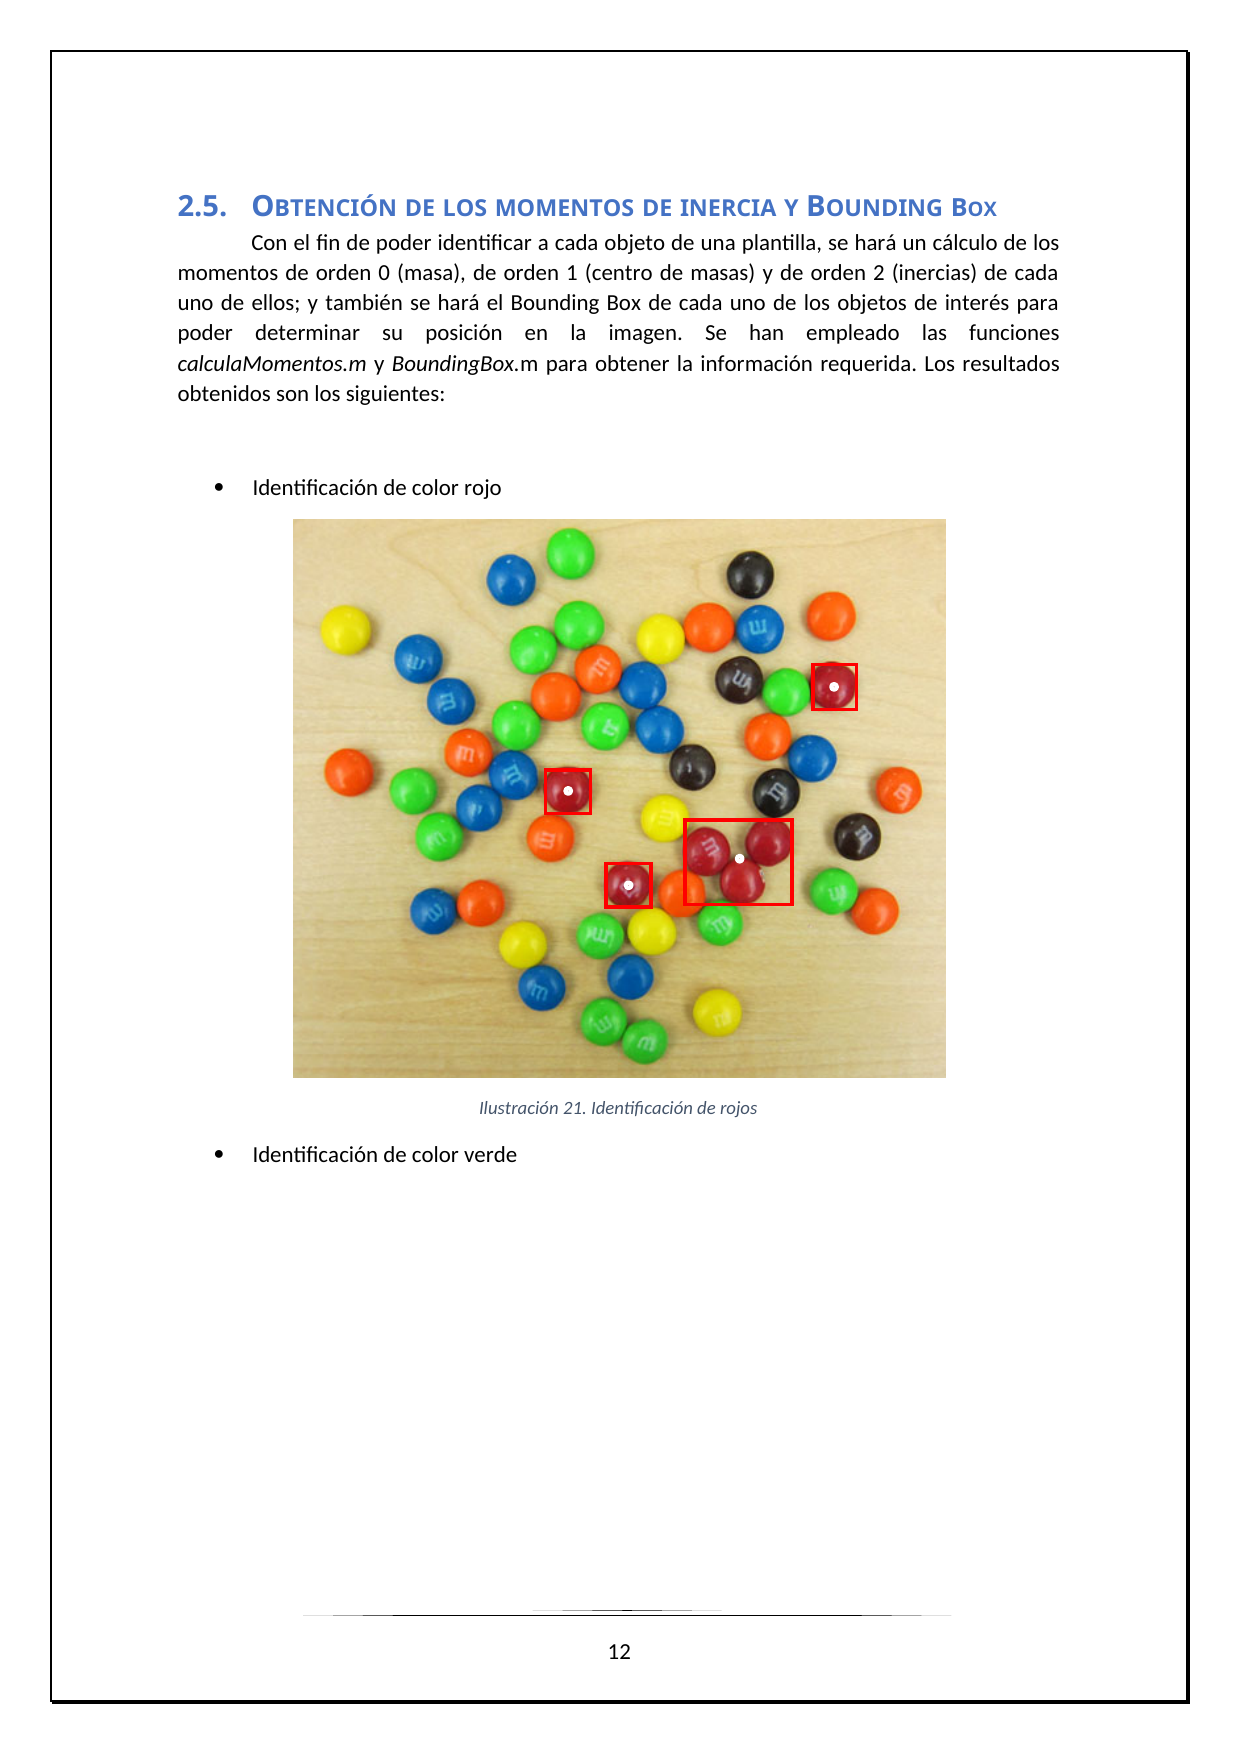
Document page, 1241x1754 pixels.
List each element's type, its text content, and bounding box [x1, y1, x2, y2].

subtitle 2.5. Obtención de los momentos de inercia y Bounding Box [177, 185, 1061, 225]
list Identificación de color rojo [215, 473, 1061, 501]
text Ilustración . Identificación de rojos [177, 1096, 1061, 1119]
text Con el fin de poder identificar a cada objeto de una plantilla, se hará un cálculo de los momentos de orden 0 (masa), de orden 1 (centro de masas) y de orden 2 (inercias) de cada uno de ellos; y también se hará el Bounding Box de cada uno de los objetos de interés para poder determinar su posición en la imagen. Se han empleado las funciones calculaMomentos.m y BoundingBox.m para obtener la información requerida. Los resultados obtenidos son los siguientes: [177, 228, 1061, 407]
list Identificación de color verde [215, 1140, 1061, 1168]
